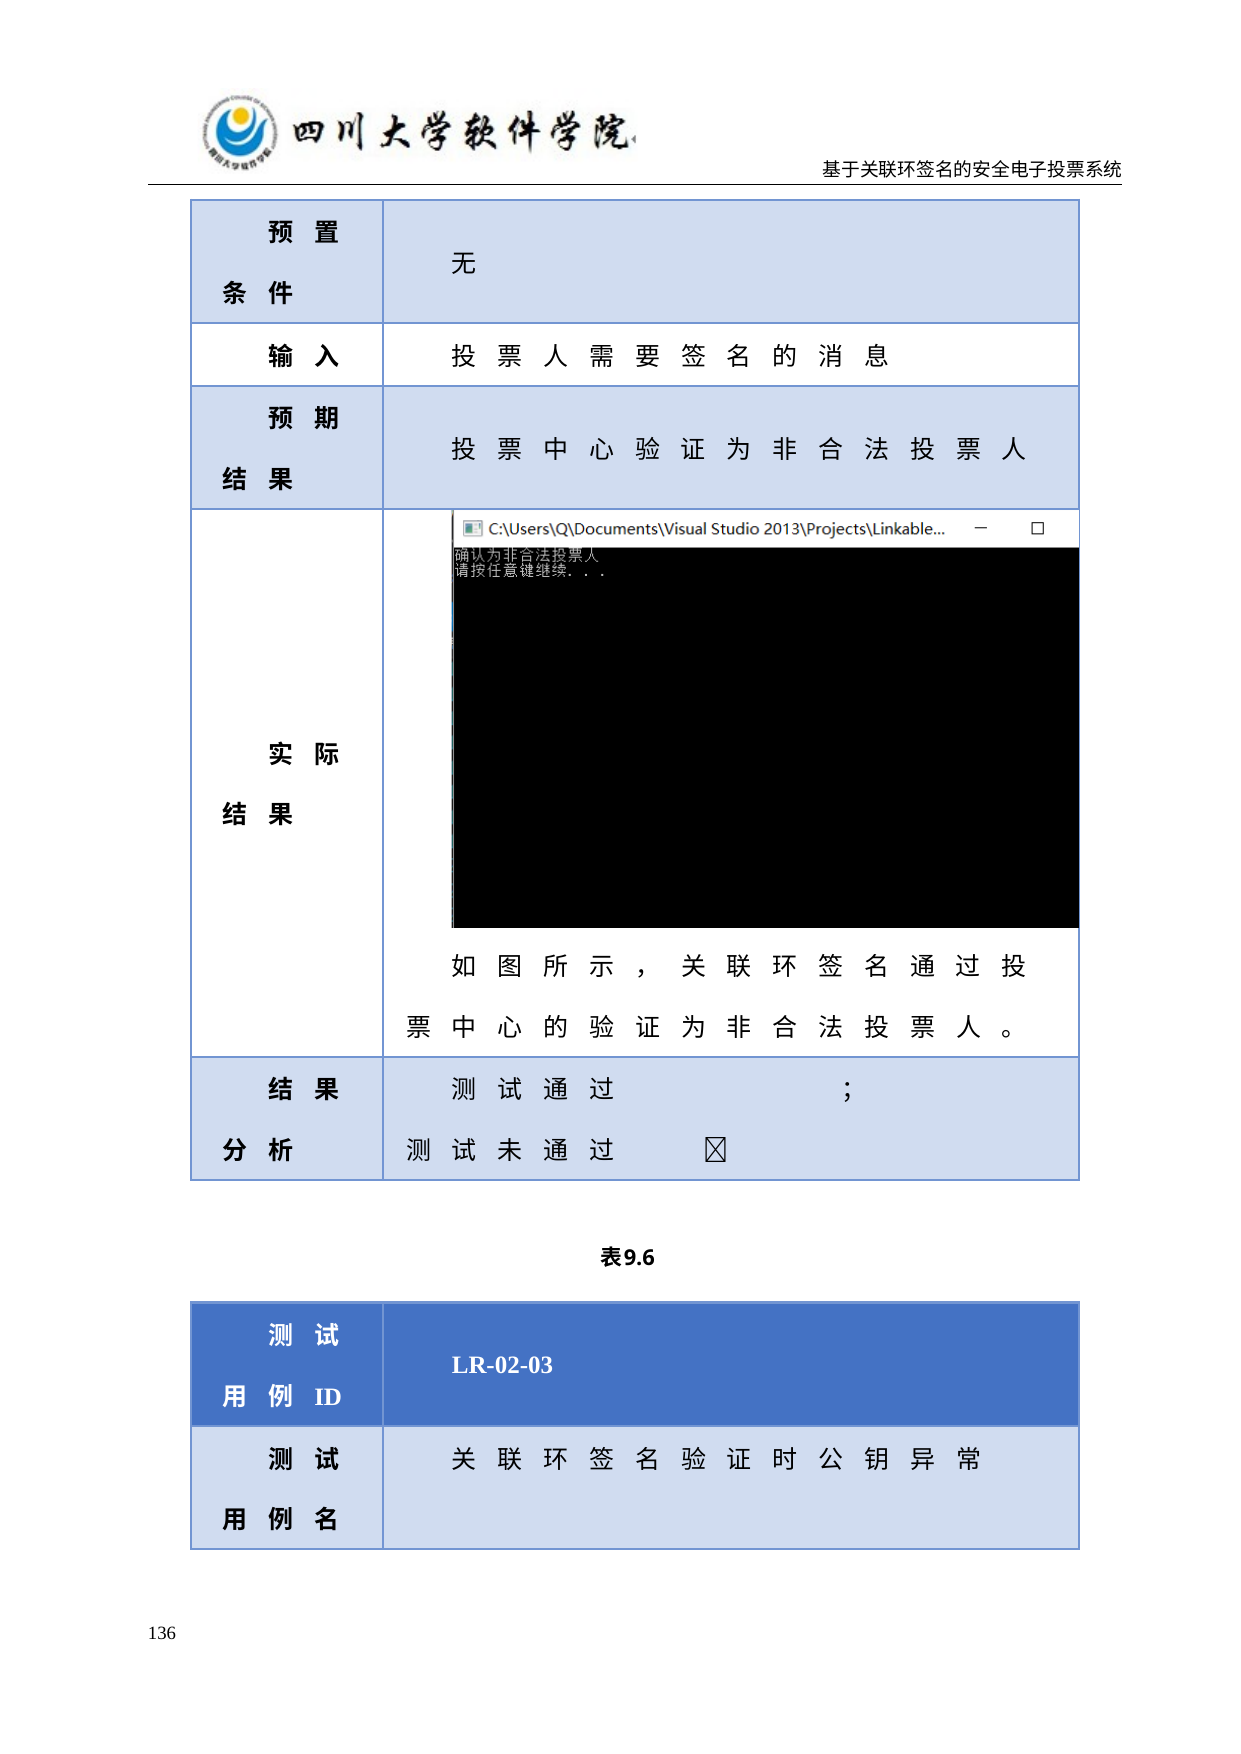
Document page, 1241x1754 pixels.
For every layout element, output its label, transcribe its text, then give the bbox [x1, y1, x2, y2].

picture [197, 88, 639, 177]
table_cell 结果分析 [192, 1058, 382, 1179]
picture [451, 510, 1079, 928]
table_cell 输入 [192, 324, 382, 384]
table_cell 投票中心验证为非合法投票人 [384, 387, 1078, 508]
text 表9.6 [154, 1226, 1116, 1286]
table_cell 无 [384, 201, 1078, 322]
table_cell 投票人需要签名的消息 [384, 324, 1078, 384]
table_cell 测试通过 ； 测试未通过 [384, 1058, 1078, 1179]
table_header 测试用例ID [192, 1304, 382, 1425]
table_cell 预置条件 [192, 201, 382, 322]
table_header LR-02-03 [384, 1304, 1078, 1425]
table_cell 如图所示，关联环签名通过投票中心的验证为非合法投票人。 [384, 510, 1078, 1056]
table_cell 实际结果 [192, 510, 382, 1056]
table_cell 预期结果 [192, 387, 382, 508]
table_cell 关联环签名验证时公钥异常 [384, 1427, 1078, 1548]
table_cell 测试用例名称 [192, 1427, 382, 1548]
